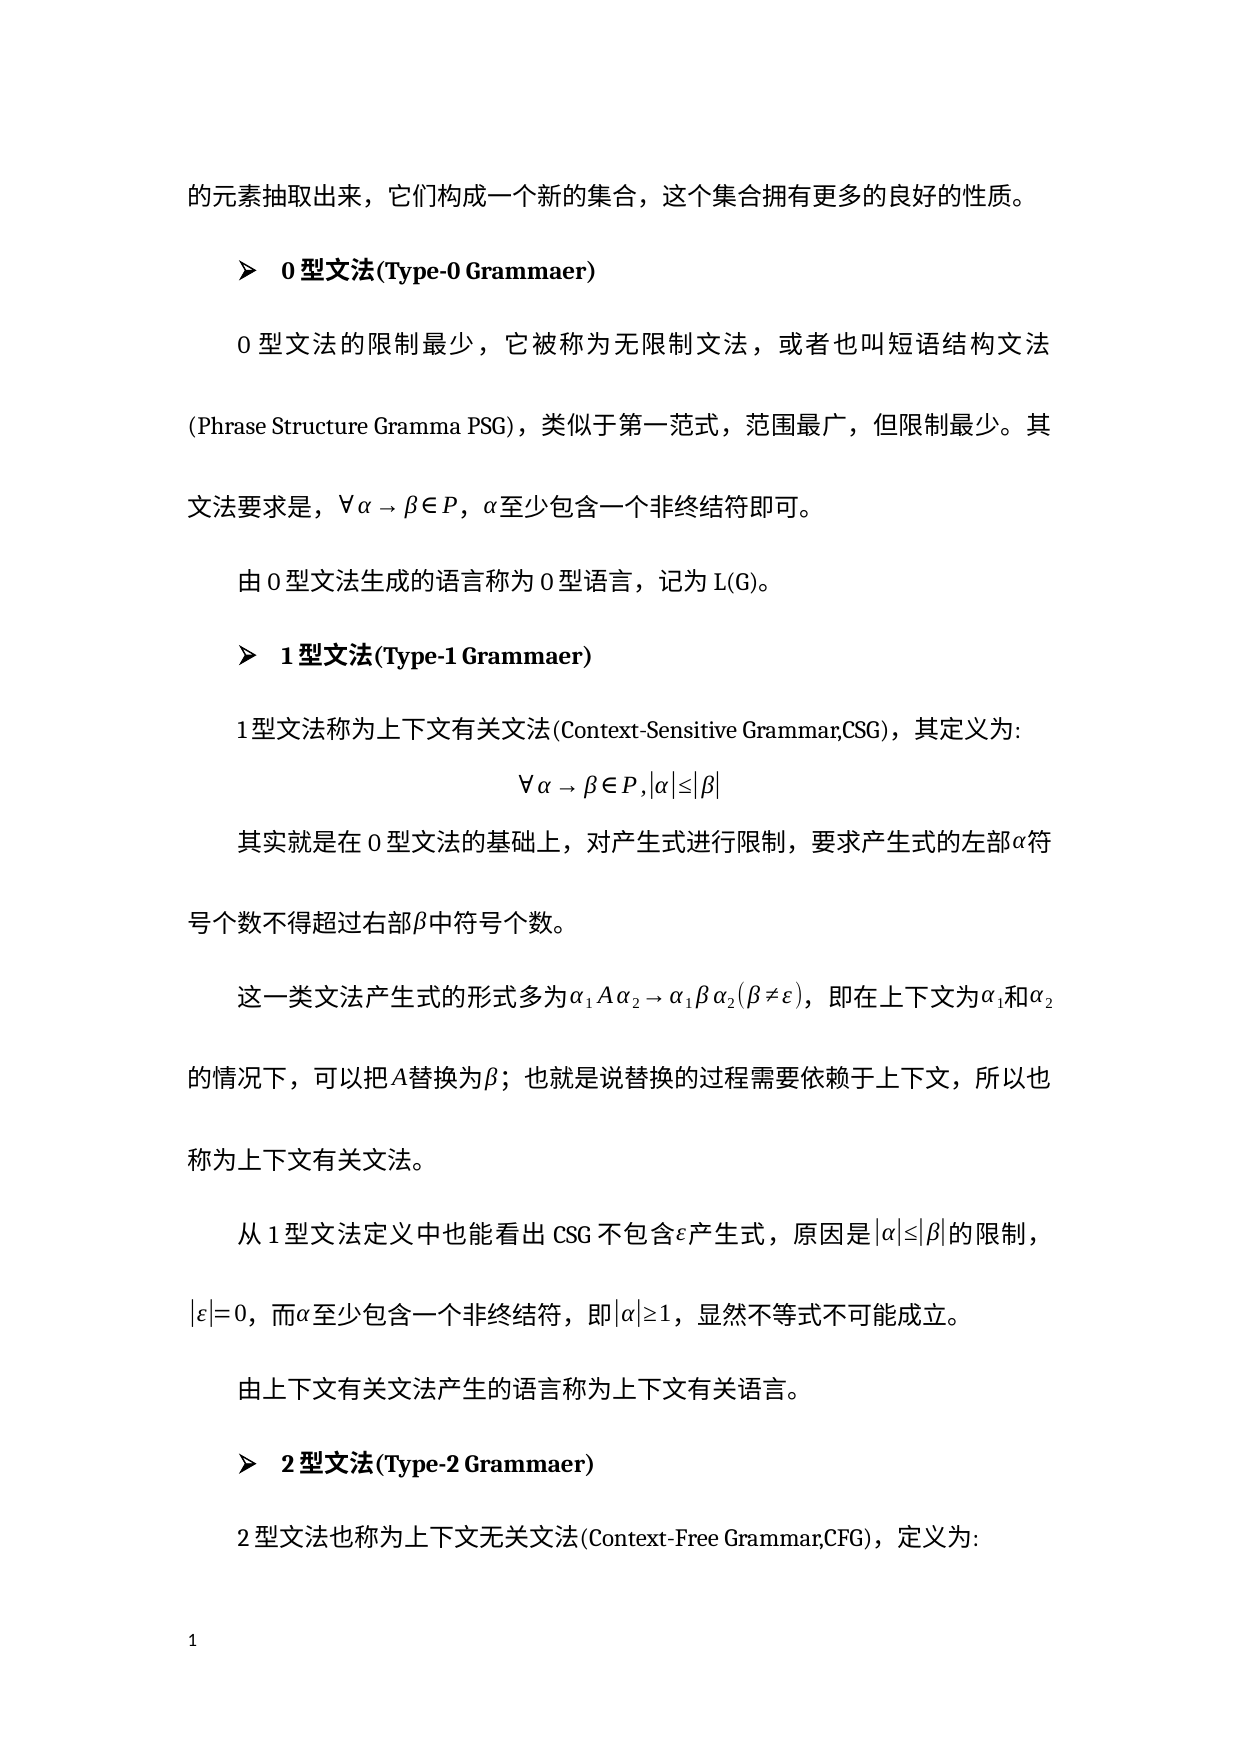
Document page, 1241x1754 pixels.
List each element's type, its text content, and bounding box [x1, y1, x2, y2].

text 由上下文有关文法产生的语言称为上下文有关语言。 [187, 1355, 1053, 1420]
text 2型文法也称为上下文无关文法(Context-Free Grammar,CFG)，定义为: [187, 1503, 1053, 1568]
text 从1型文法定义中也能看出CSG不包含产生式，原因是的限制，，而至少包含一个非终结符，即，显然不等式不可能成立。 [187, 1200, 1053, 1346]
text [187, 162, 1053, 227]
list 0型文法(Type-0 Grammaer) [238, 236, 1053, 301]
list 1型文法(Type-1 Grammaer) [238, 621, 1053, 686]
text 0型文法的限制最少，它被称为无限制文法，或者也叫短语结构文法(Phrase Structure Gramma PSG)，类似于第一范式，范围最广，但限制最少。其文法要求是，，至少包含一个非终结符即可。 [187, 310, 1053, 538]
text 其实就是在0型文法的基础上，对产生式进行限制，要求产生式的左部符号个数不得超过右部中符号个数。 [187, 808, 1053, 954]
text 由0型文法生成的语言称为0型语言，记为L(G)。 [187, 547, 1053, 612]
text 这一类文法产生式的形式多为，即在上下文为和的情况下，可以把替换为；也就是说替换的过程需要依赖于上下文，所以也称为上下文有关文法。 [187, 963, 1053, 1191]
list 2型文法(Type-2 Grammaer) [238, 1429, 1053, 1494]
text 1型文法称为上下文有关文法(Context-Sensitive Grammar,CSG)，其定义为: [187, 695, 1053, 760]
